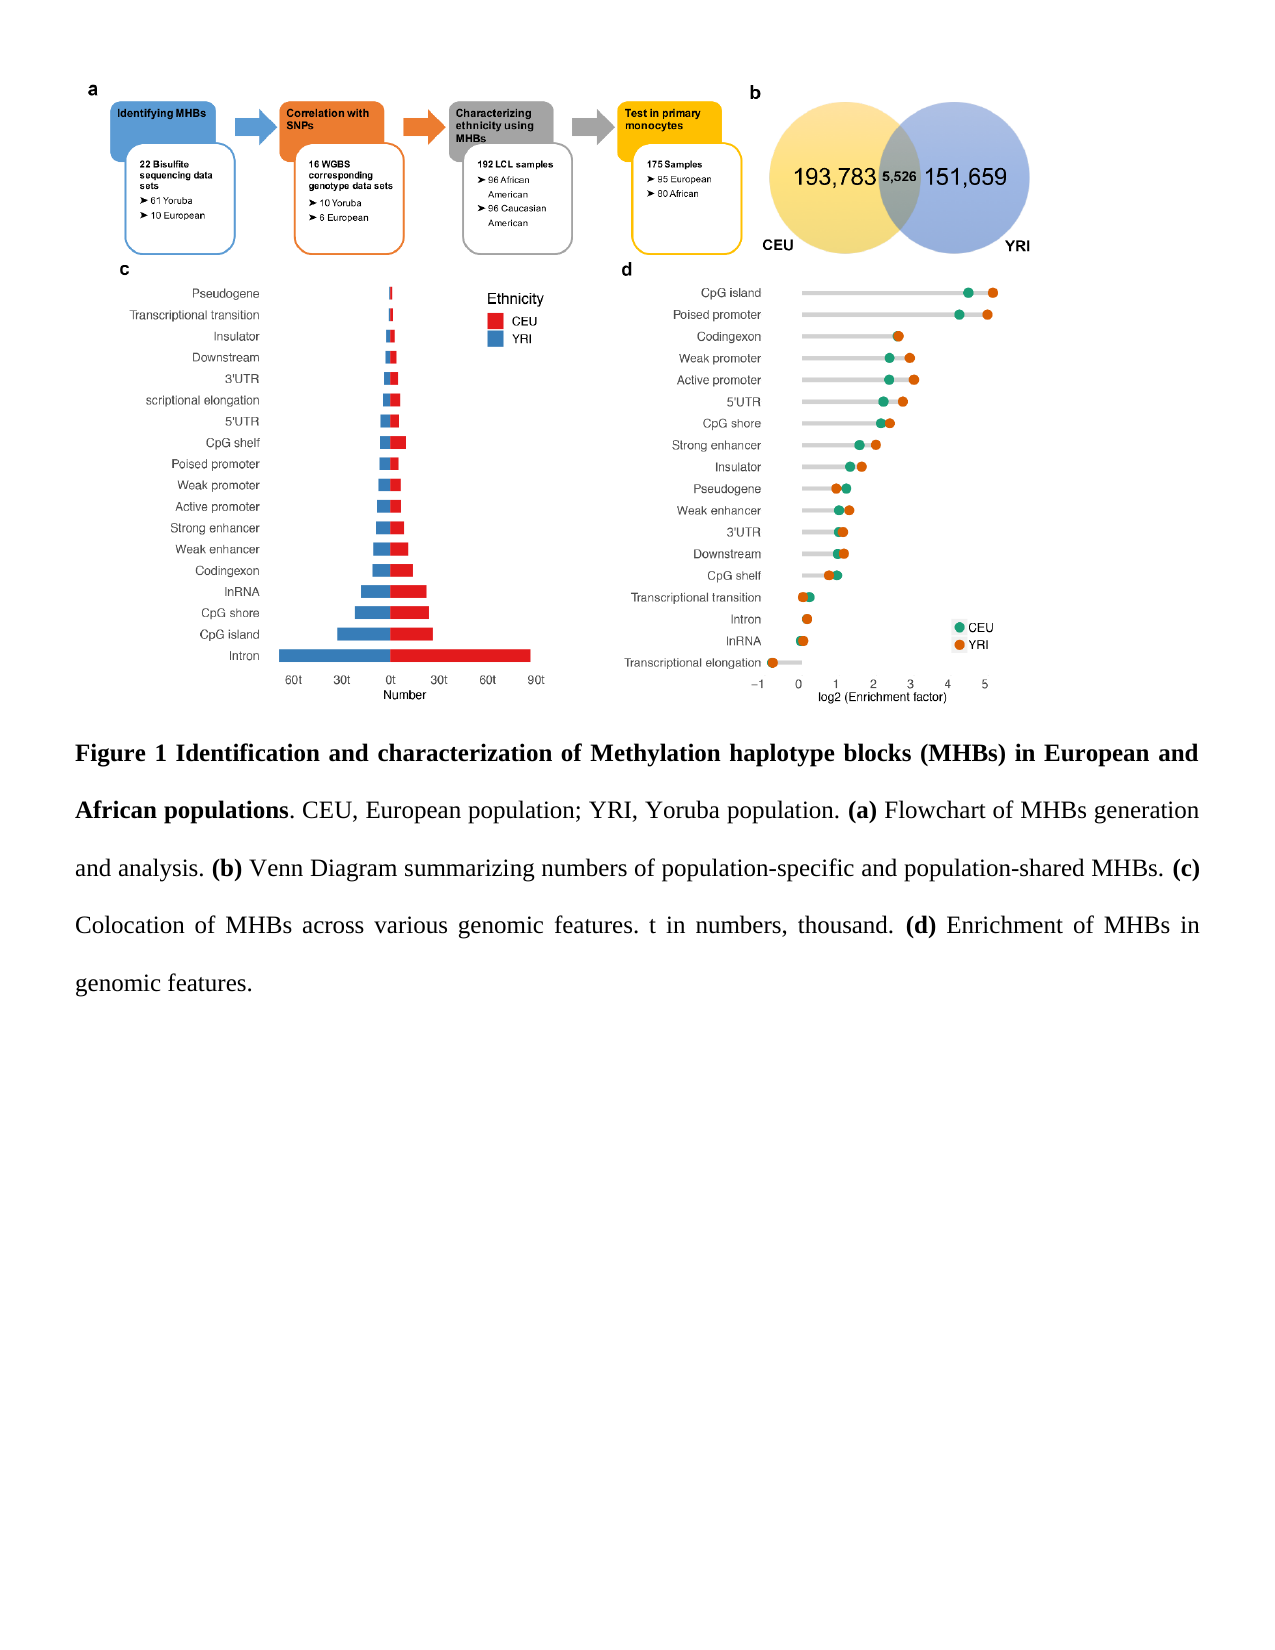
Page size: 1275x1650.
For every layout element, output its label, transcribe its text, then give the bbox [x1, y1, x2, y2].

picture [75, 75, 1050, 708]
text Figure 1 Identification and characterization of Methylation haplotype blocks (MHBs) in European and African populations. CEU, European population; YRI, Yoruba population. (a) Flowchart of MHBs generation and analysis. (b) Venn Diagram summarizing numbers of population-specific and population-shared MHBs. (c) Colocation of MHBs across various genomic features. t in numbers, thousand. (d) Enrichment of MHBs in genomic features. [75, 738, 1200, 996]
